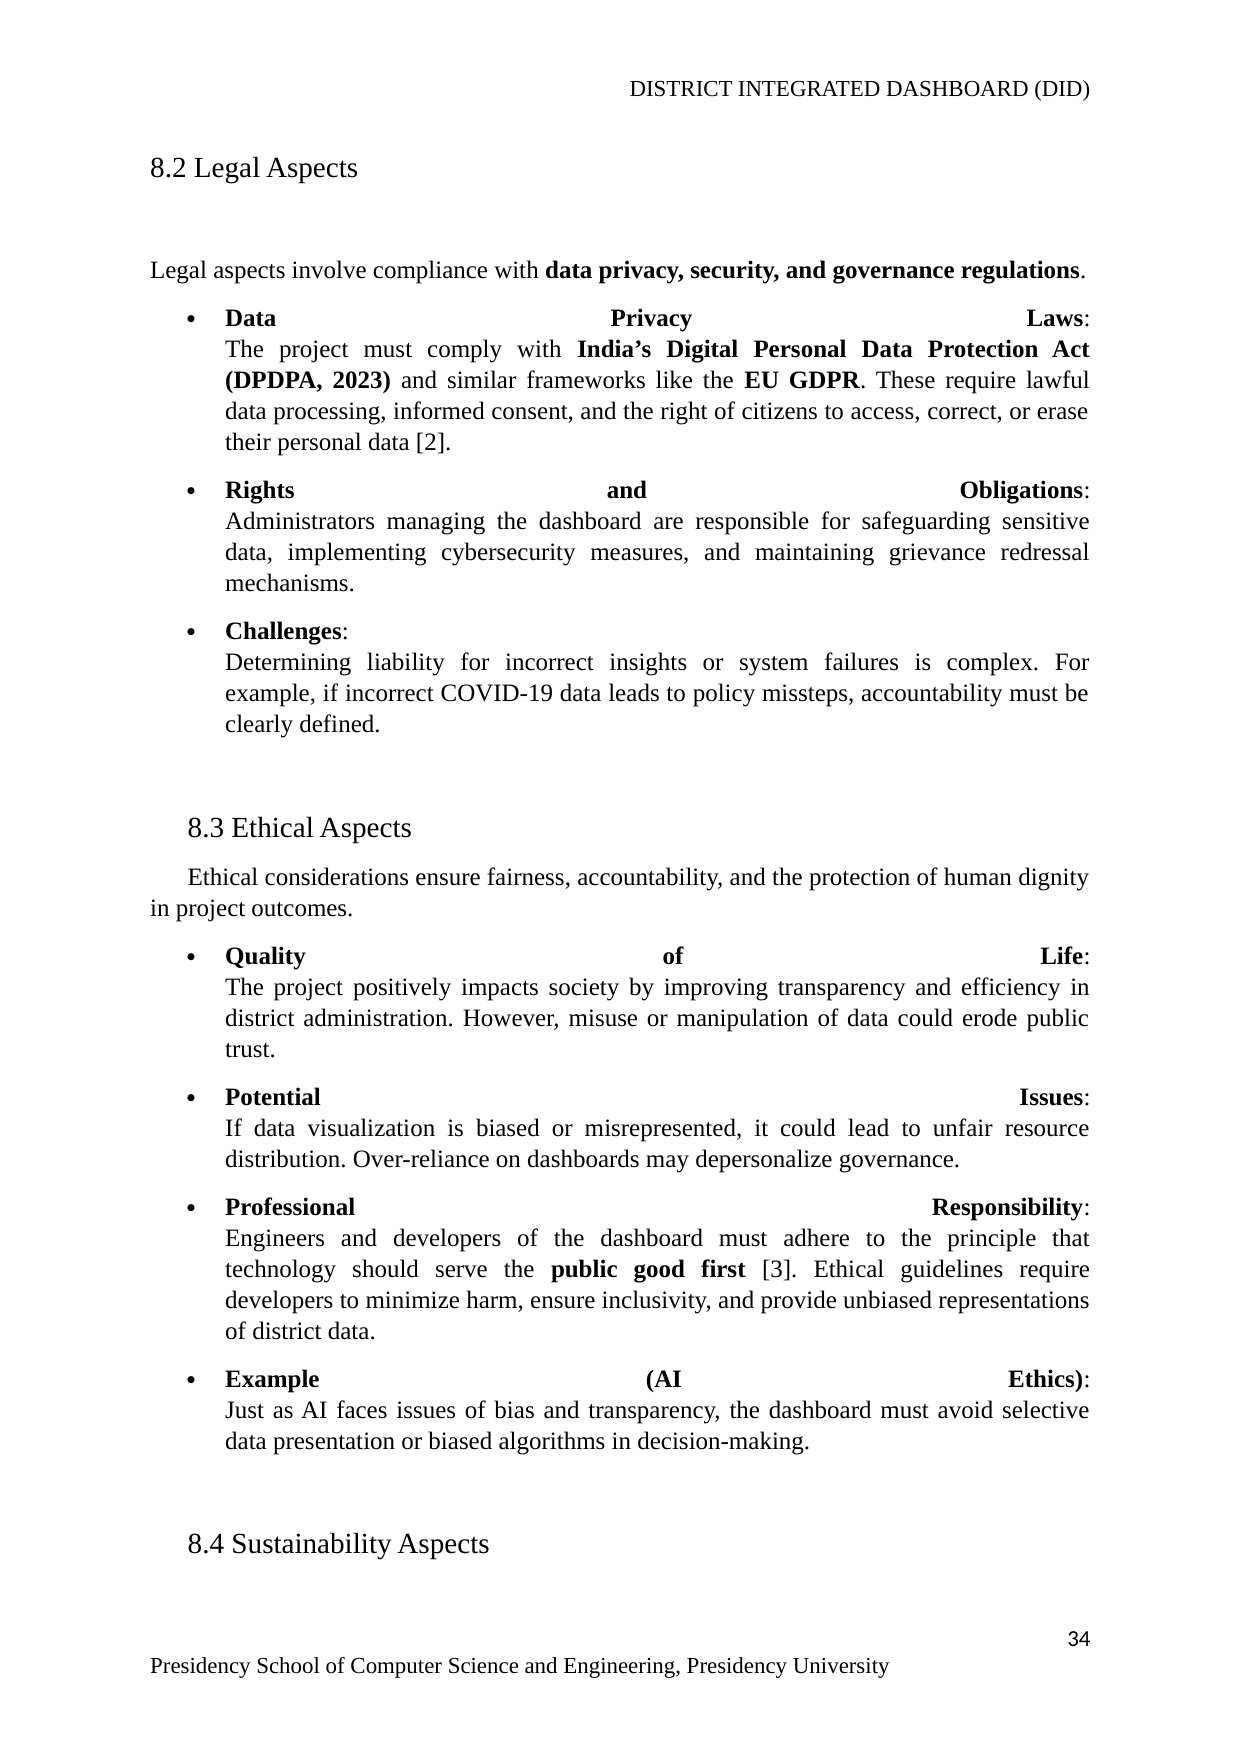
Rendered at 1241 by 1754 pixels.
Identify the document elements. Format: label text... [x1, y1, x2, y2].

text Legal aspects involve compliance with data privacy, security, and governance regulations. [150, 256, 1090, 284]
list Example (AI Ethics): Just as AI faces issues of bias and transparency, the dashboard must avoid selective data presentation or biased algorithms in decision-making. [187, 1364, 1090, 1454]
text Ethical considerations ensure fairness, accountability, and the protection of human dignity in project outcomes. [150, 862, 1090, 922]
list Rights and Obligations: Administrators managing the dashboard are responsible for safeguarding sensitive data, implementing cybersecurity measures, and maintaining grievance redressal mechanisms. [187, 475, 1090, 597]
list Quality of Life: The project positively impacts society by improving transparency and efficiency in district administration. However, misuse or manipulation of data could erode public trust. [187, 941, 1090, 1063]
text 8.2 Legal Aspects [150, 150, 1090, 183]
text 8.4 Sustainability Aspects [150, 1526, 1090, 1560]
list Potential Issues: If data visualization is biased or misrepresented, it could lead to unfair resource distribution. Over-reliance on dashboards may depersonalize governance. [187, 1082, 1090, 1173]
list Professional Responsibility: Engineers and developers of the dashboard must adhere to the principle that technology should serve the public good first [3]. Ethical guidelines require developers to minimize harm, ensure inclusivity, and provide unbiased representations of district data. [187, 1192, 1090, 1345]
text 8.3 Ethical Aspects [150, 810, 1090, 843]
list Data Privacy Laws: The project must comply with India’s Digital Personal Data Protection Act (DPDPA, 2023) and similar frameworks like the EU GDPR. These require lawful data processing, informed consent, and the right of citizens to access, correct, or erase their personal data [2]. [187, 303, 1090, 456]
list Challenges: Determining liability for incorrect insights or system failures is complex. For example, if incorrect COVID-19 data leads to policy missteps, accountability must be clearly defined. [187, 616, 1090, 738]
